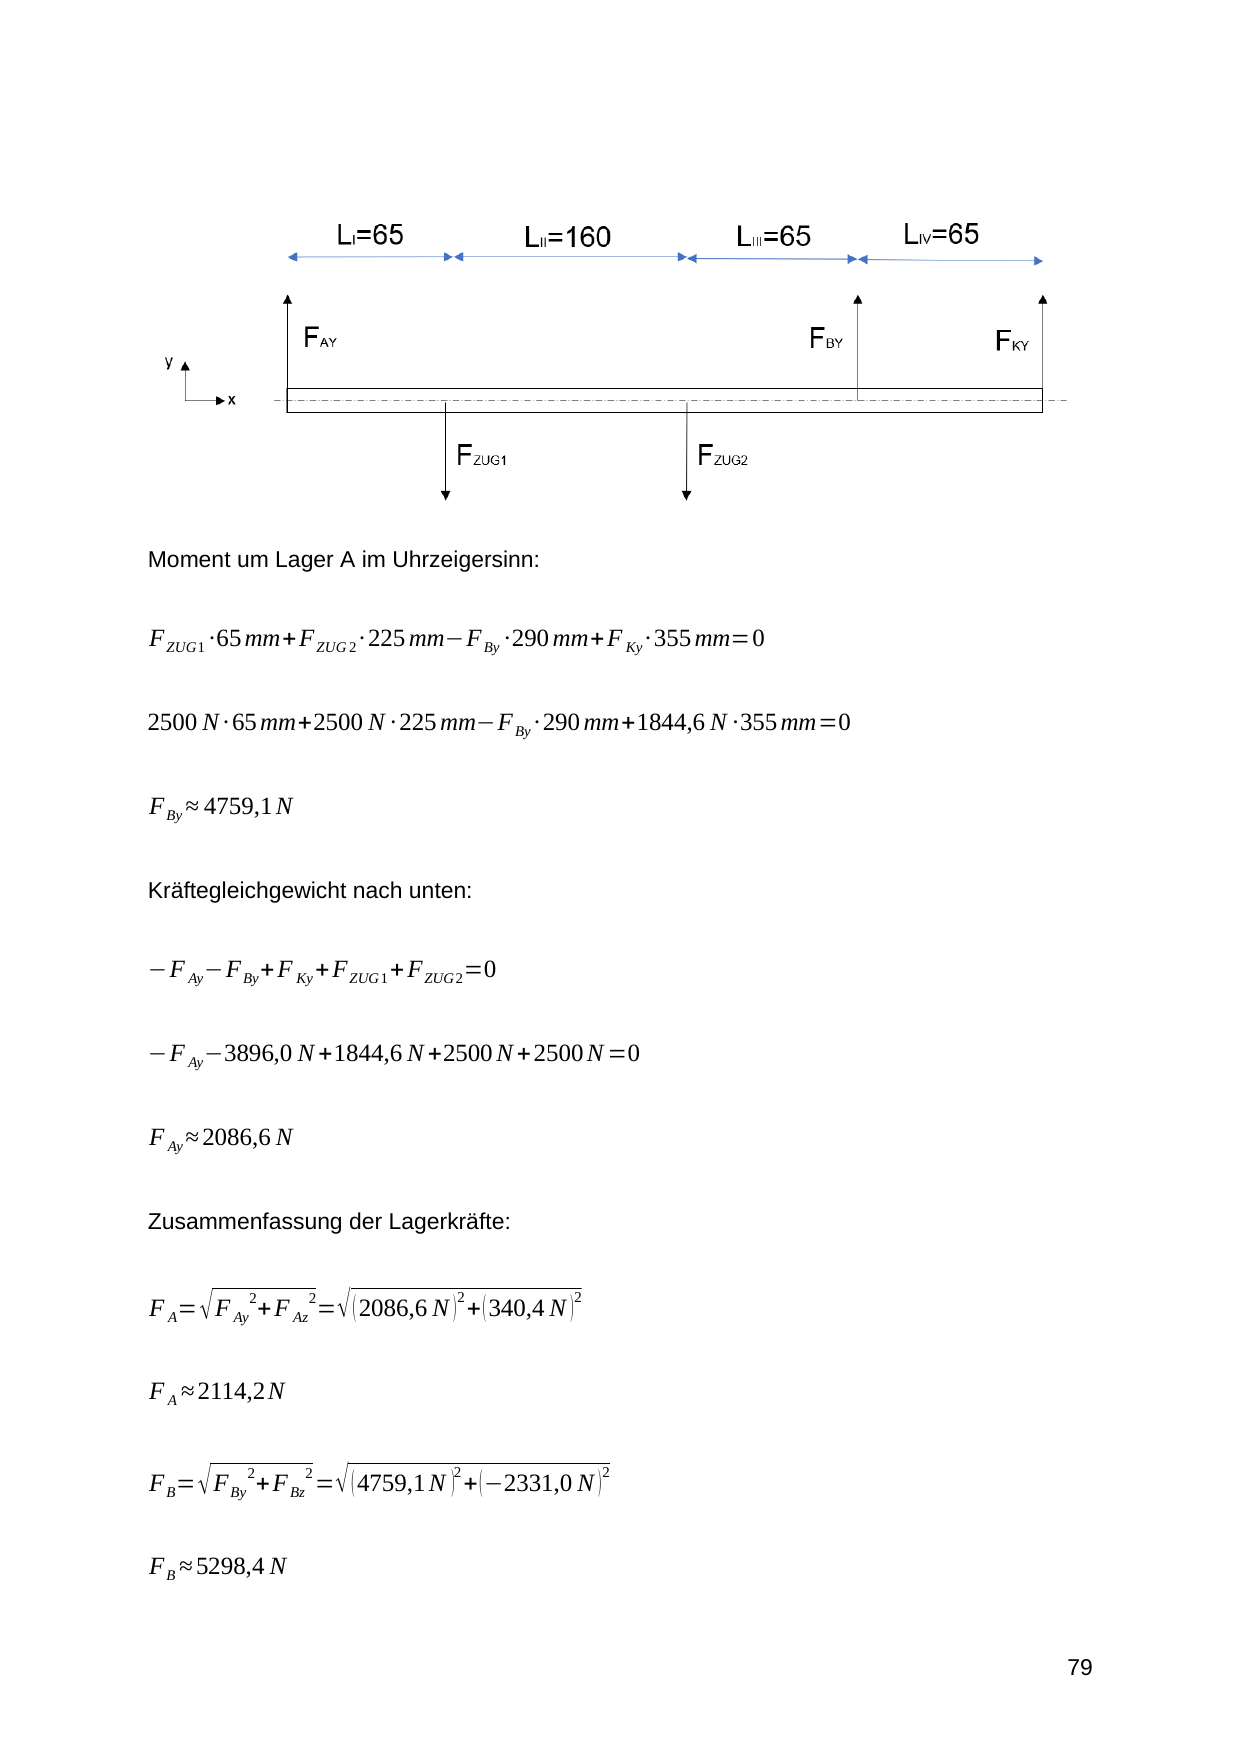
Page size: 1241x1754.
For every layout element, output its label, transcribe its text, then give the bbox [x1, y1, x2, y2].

text Moment um Lager A im Uhrzeigersinn: [148, 546, 1092, 572]
picture [147, 206, 1093, 533]
text Zusammenfassung der Lagerkräfte: [148, 1208, 1092, 1234]
text Kräftegleichgewicht nach unten: [148, 877, 1092, 903]
